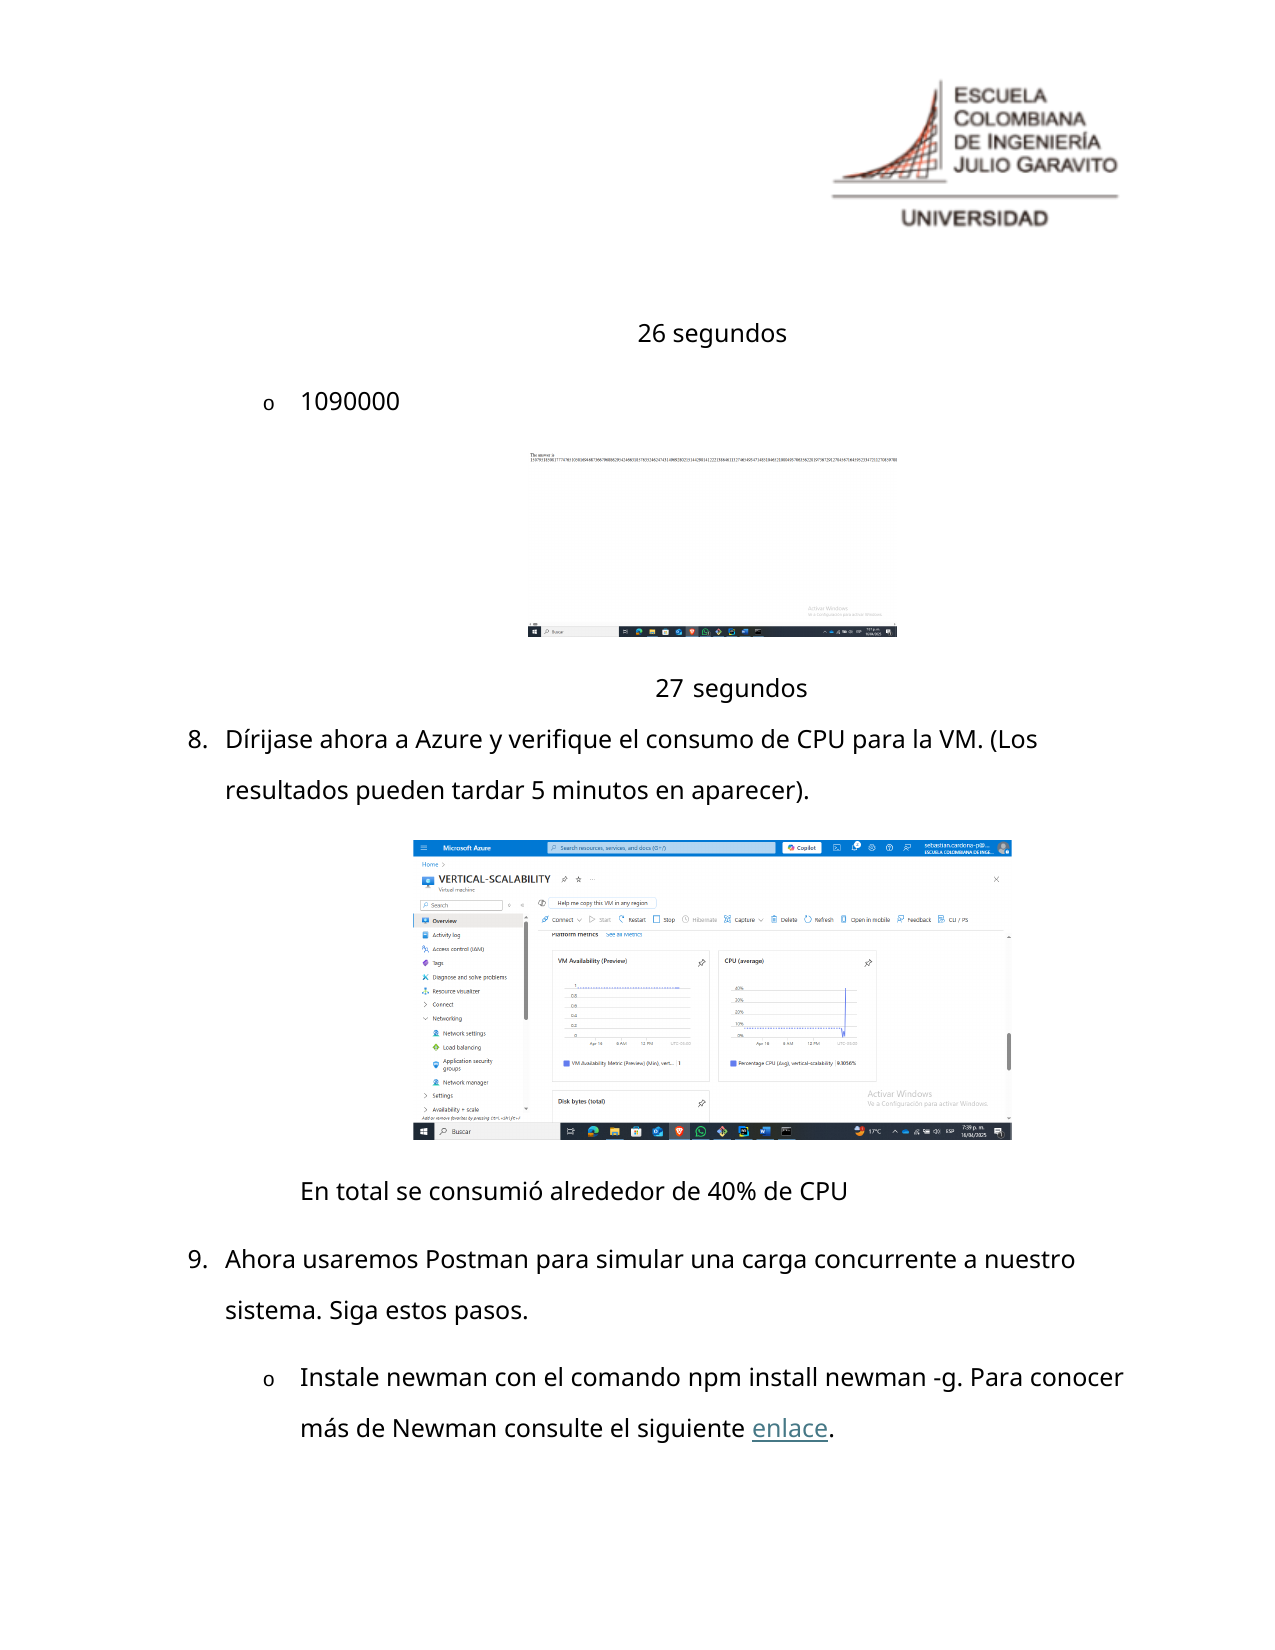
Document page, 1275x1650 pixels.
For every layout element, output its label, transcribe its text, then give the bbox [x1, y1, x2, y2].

list segundos [337, 670, 1125, 704]
list Instale newman con el comando npm install newman -g. Para conocer más de Newman consulte el siguiente enlace. [262, 1360, 1125, 1445]
list Dírijase ahora a Azure y verifique el consumo de CPU para la VM. (Los resultados pueden tardar 5 minutos en aparecer). [187, 721, 1125, 807]
picture [824, 75, 1125, 239]
picture [528, 451, 897, 637]
text En total se consumió alrededor de 40% de CPU [300, 1173, 1125, 1208]
list Ahora usaremos Postman para simular una carga concurrente a nuestro sistema. Siga estos pasos. [187, 1241, 1125, 1326]
text 26 segundos [300, 316, 1125, 350]
picture [413, 840, 1012, 1140]
list 1090000 [262, 383, 1125, 417]
